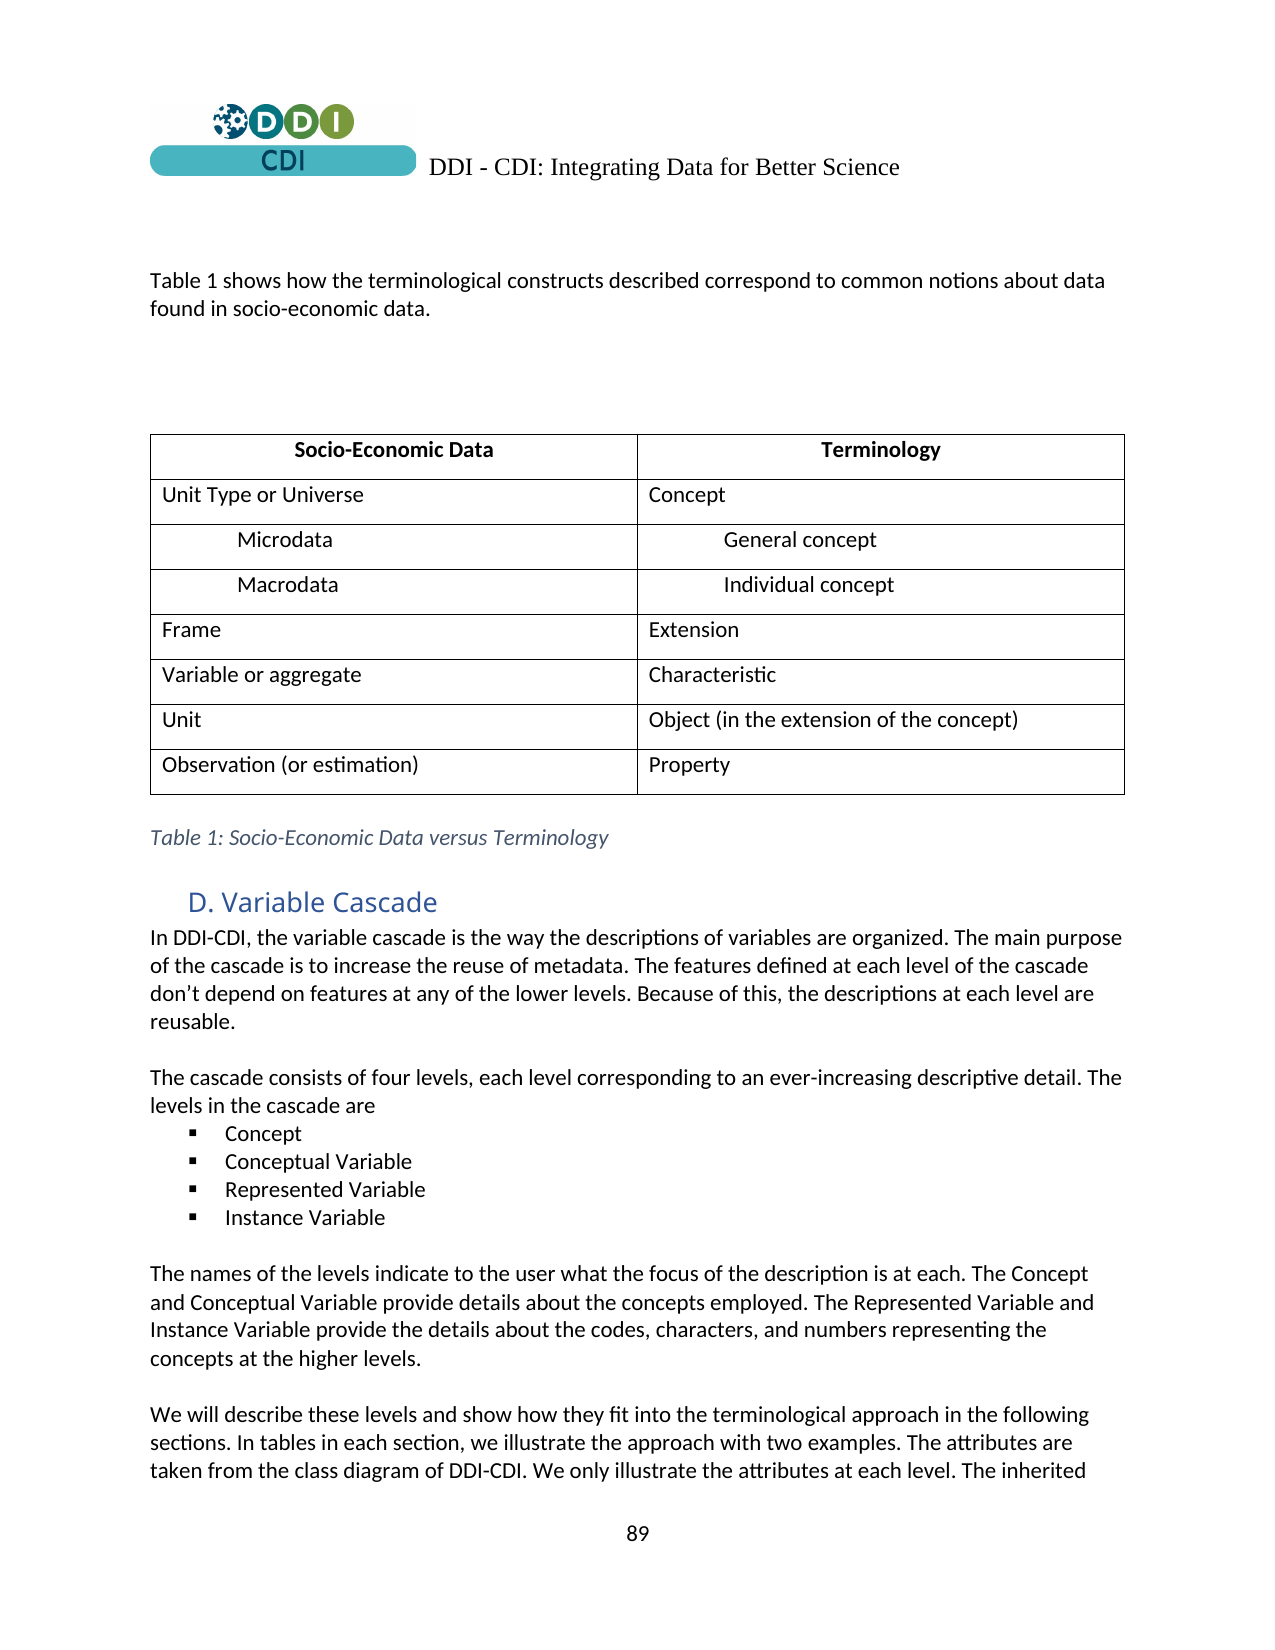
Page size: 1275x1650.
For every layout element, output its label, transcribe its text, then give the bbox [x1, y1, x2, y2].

table_cell Variable or aggregate [151, 660, 637, 704]
table_cell Unit Type or Universe [151, 480, 637, 524]
table_cell General concept [638, 525, 1124, 569]
table_cell Observation (or estimation) [151, 750, 637, 794]
subtitle D. Variable Cascade [187, 883, 1125, 920]
text In DDI-CDI, the variable cascade is the way the descriptions of variables are organized. The main purpose of the cascade is to increase the reuse of metadata. The features defined at each level of the cascade don’t depend on features at any of the lower levels. Because of this, the descriptions at each level are reusable. [150, 923, 1125, 1035]
text Table 1 shows how the terminological constructs described correspond to common notions about data found in socio-economic data. [150, 266, 1125, 322]
table_cell Unit [151, 705, 637, 749]
list Instance Variable [187, 1203, 1125, 1232]
table_cell Concept [638, 480, 1124, 524]
text Table 1: Socio-Economic Data versus Terminology [150, 823, 1125, 851]
table_cell Extension [638, 615, 1124, 659]
table_cell Object (in the extension of the concept) [638, 705, 1124, 749]
list Represented Variable [187, 1176, 1125, 1203]
table_cell Characteristic [638, 660, 1124, 704]
list Concept [187, 1119, 1125, 1147]
table_cell Macrodata [151, 570, 637, 614]
table_cell Individual concept [638, 570, 1124, 614]
text The cascade consists of four levels, each level corresponding to an ever-increasing descriptive detail. The levels in the cascade are [150, 1063, 1125, 1119]
list Conceptual Variable [187, 1147, 1125, 1176]
picture [150, 104, 417, 176]
table_cell Property [638, 750, 1124, 794]
table_cell Microdata [151, 525, 637, 569]
table_header Socio-Economic Data [151, 435, 637, 479]
table_header Terminology [638, 435, 1124, 479]
table_cell Frame [151, 615, 637, 659]
text The names of the levels indicate to the user what the focus of the description is at each. The Concept and Conceptual Variable provide details about the concepts employed. The Represented Variable and Instance Variable provide the details about the codes, characters, and numbers representing the concepts at the higher levels. [150, 1259, 1125, 1372]
